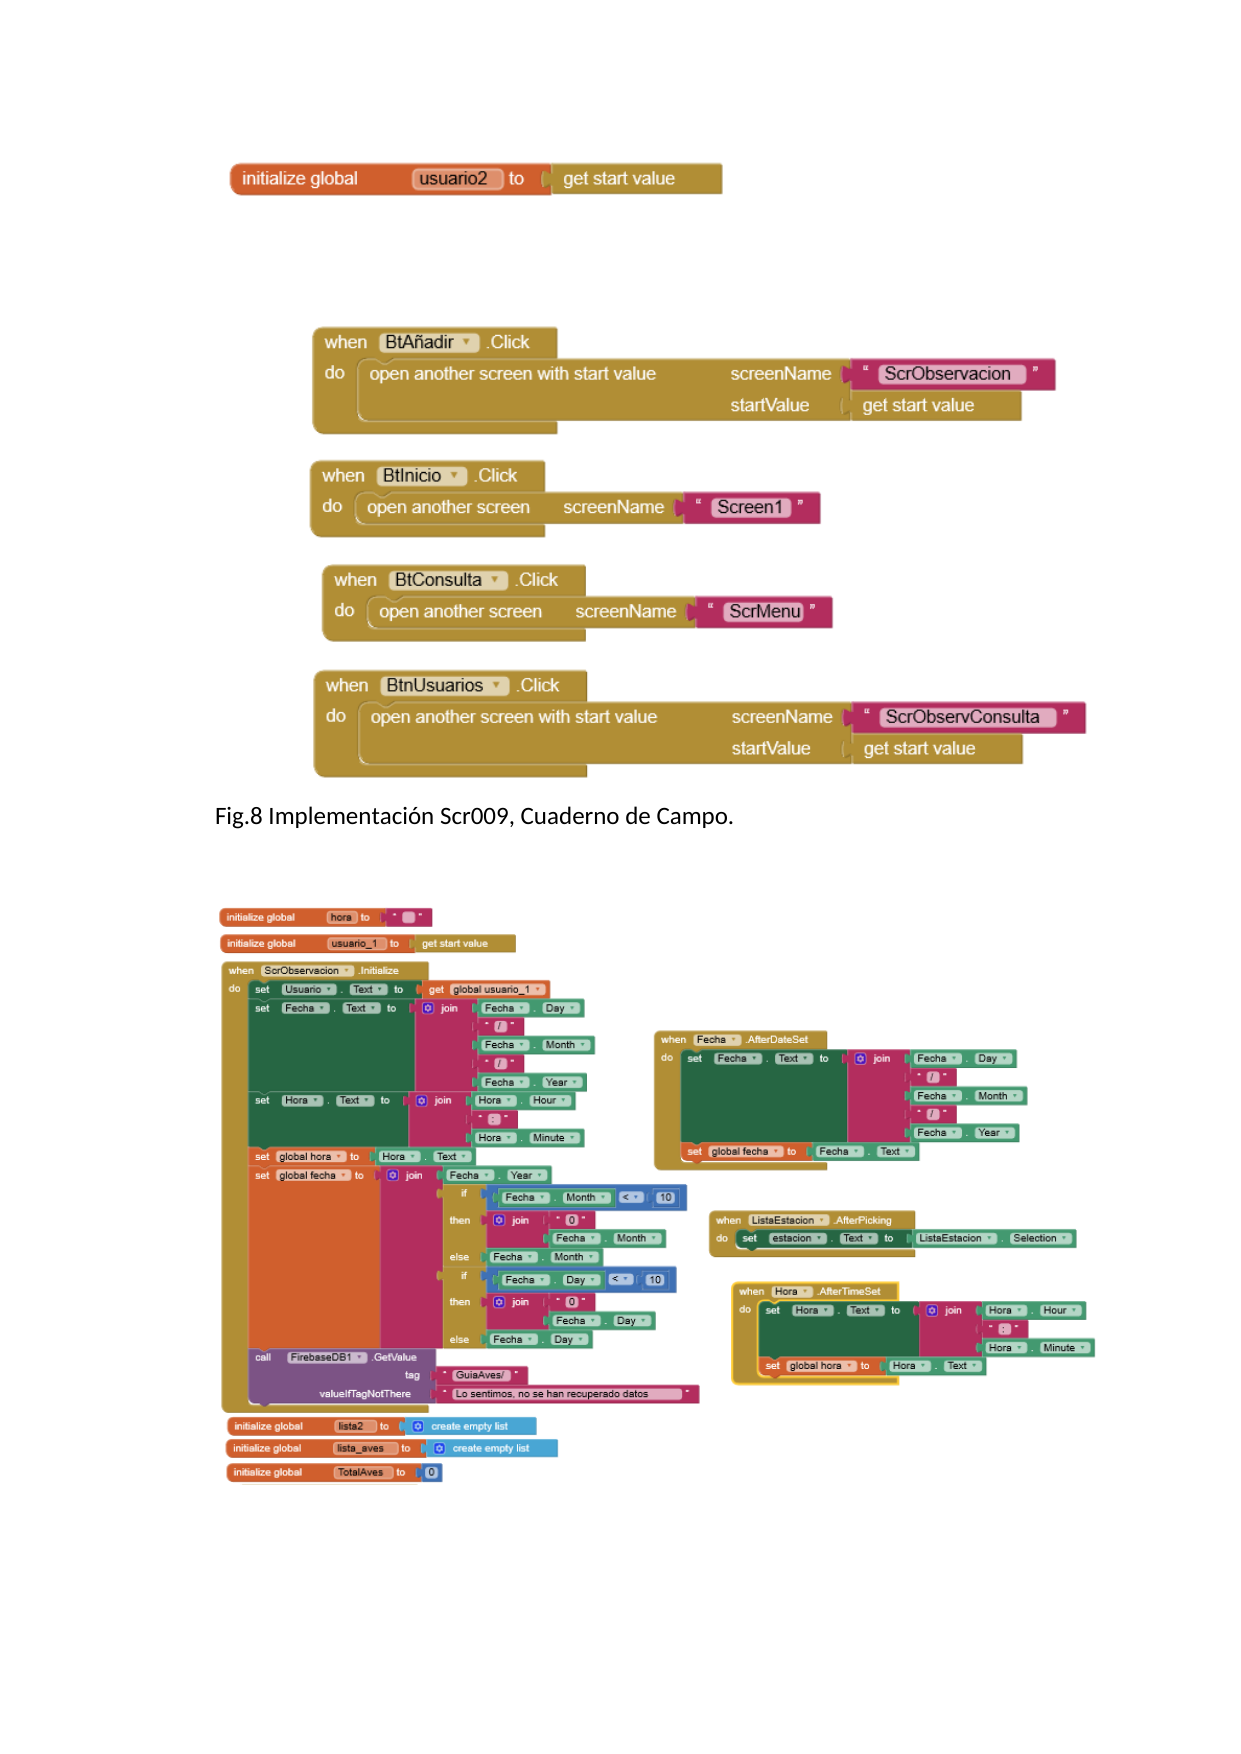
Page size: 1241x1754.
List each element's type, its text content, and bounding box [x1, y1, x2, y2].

picture [214, 905, 1101, 1485]
picture [214, 147, 1101, 797]
list Fig.8 Implementación Scr009, Cuaderno de Campo. [215, 800, 1063, 831]
